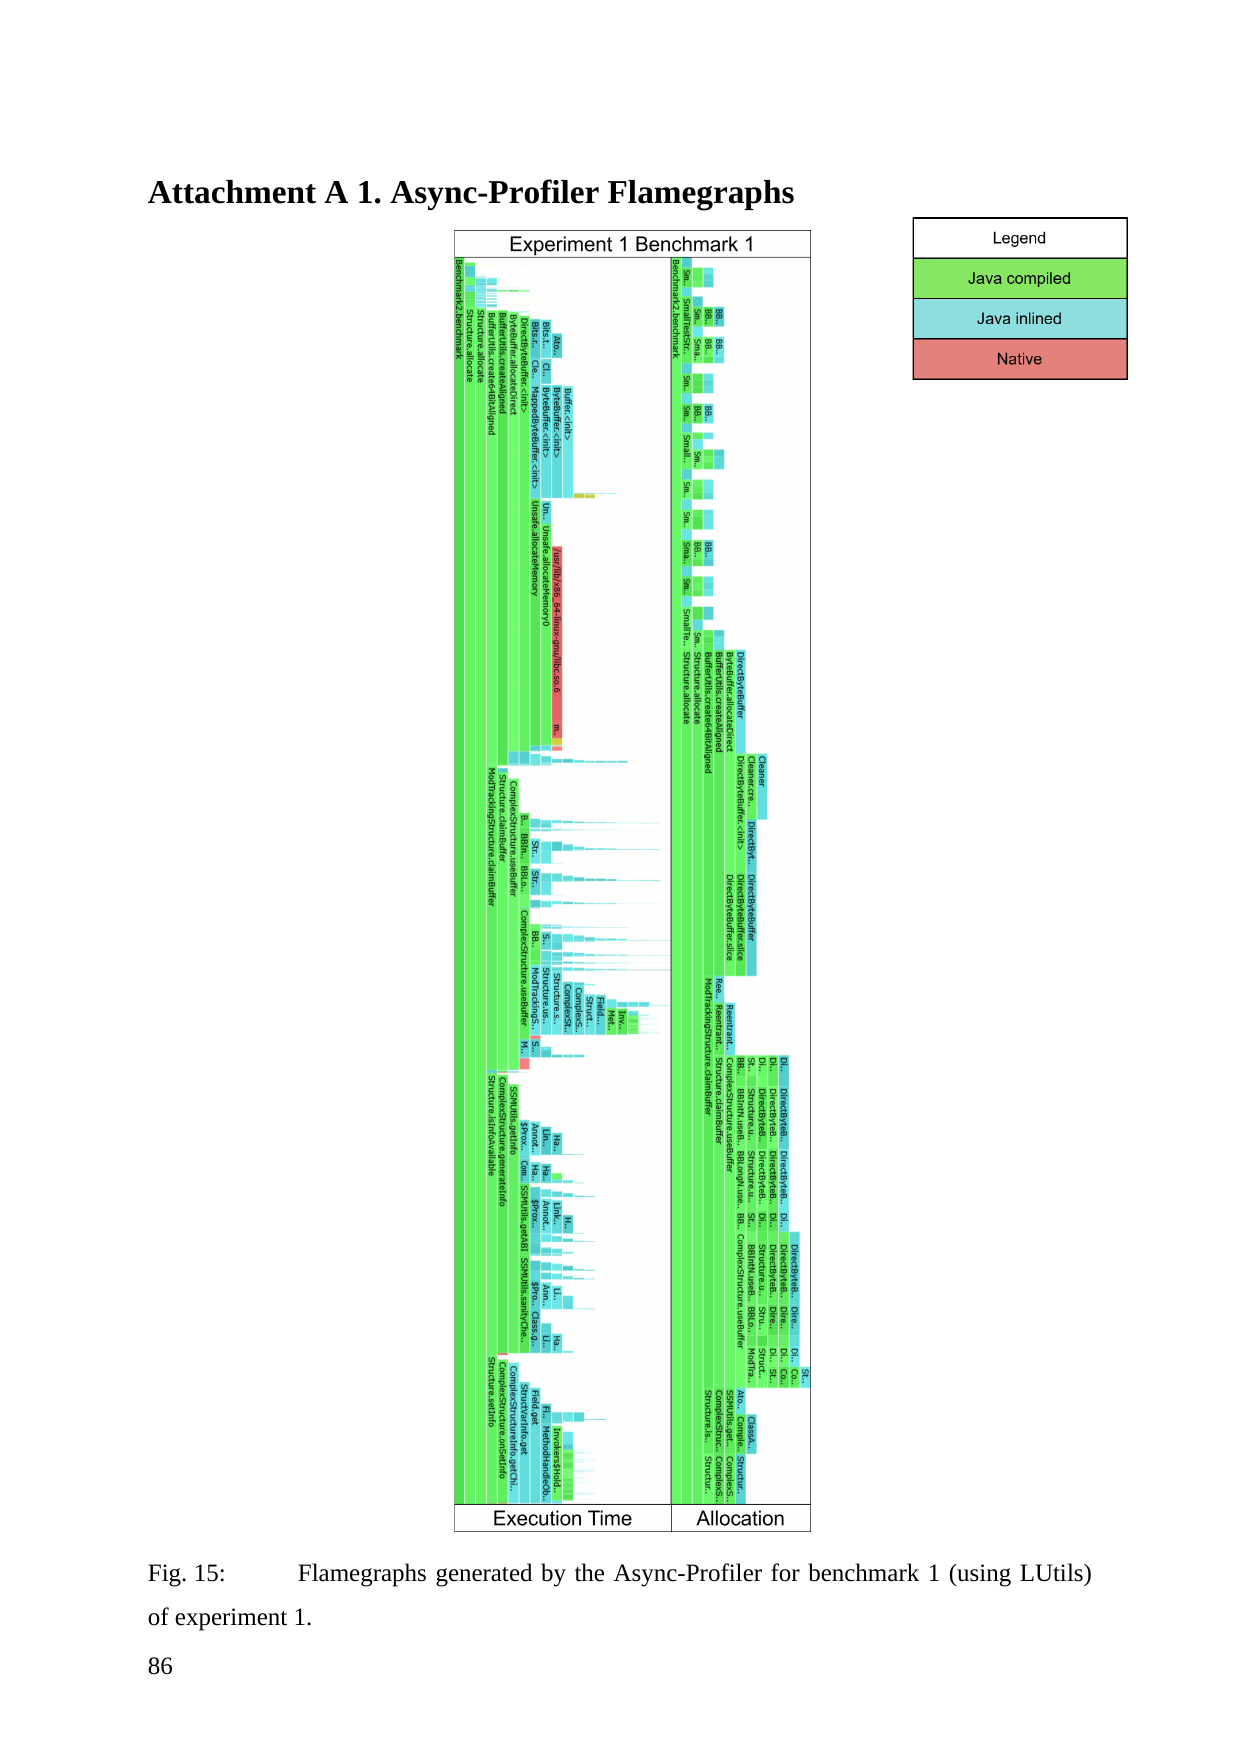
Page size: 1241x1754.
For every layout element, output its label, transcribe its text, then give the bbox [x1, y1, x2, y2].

picture [912, 217, 1129, 381]
text Fig. 15: Flamegraphs generated by the Async-Profiler for benchmark 1 (using LUtils) of experiment 1. [148, 1558, 1093, 1630]
text Async-Profiler Flamegraphs [148, 173, 1093, 211]
picture [454, 230, 811, 1532]
